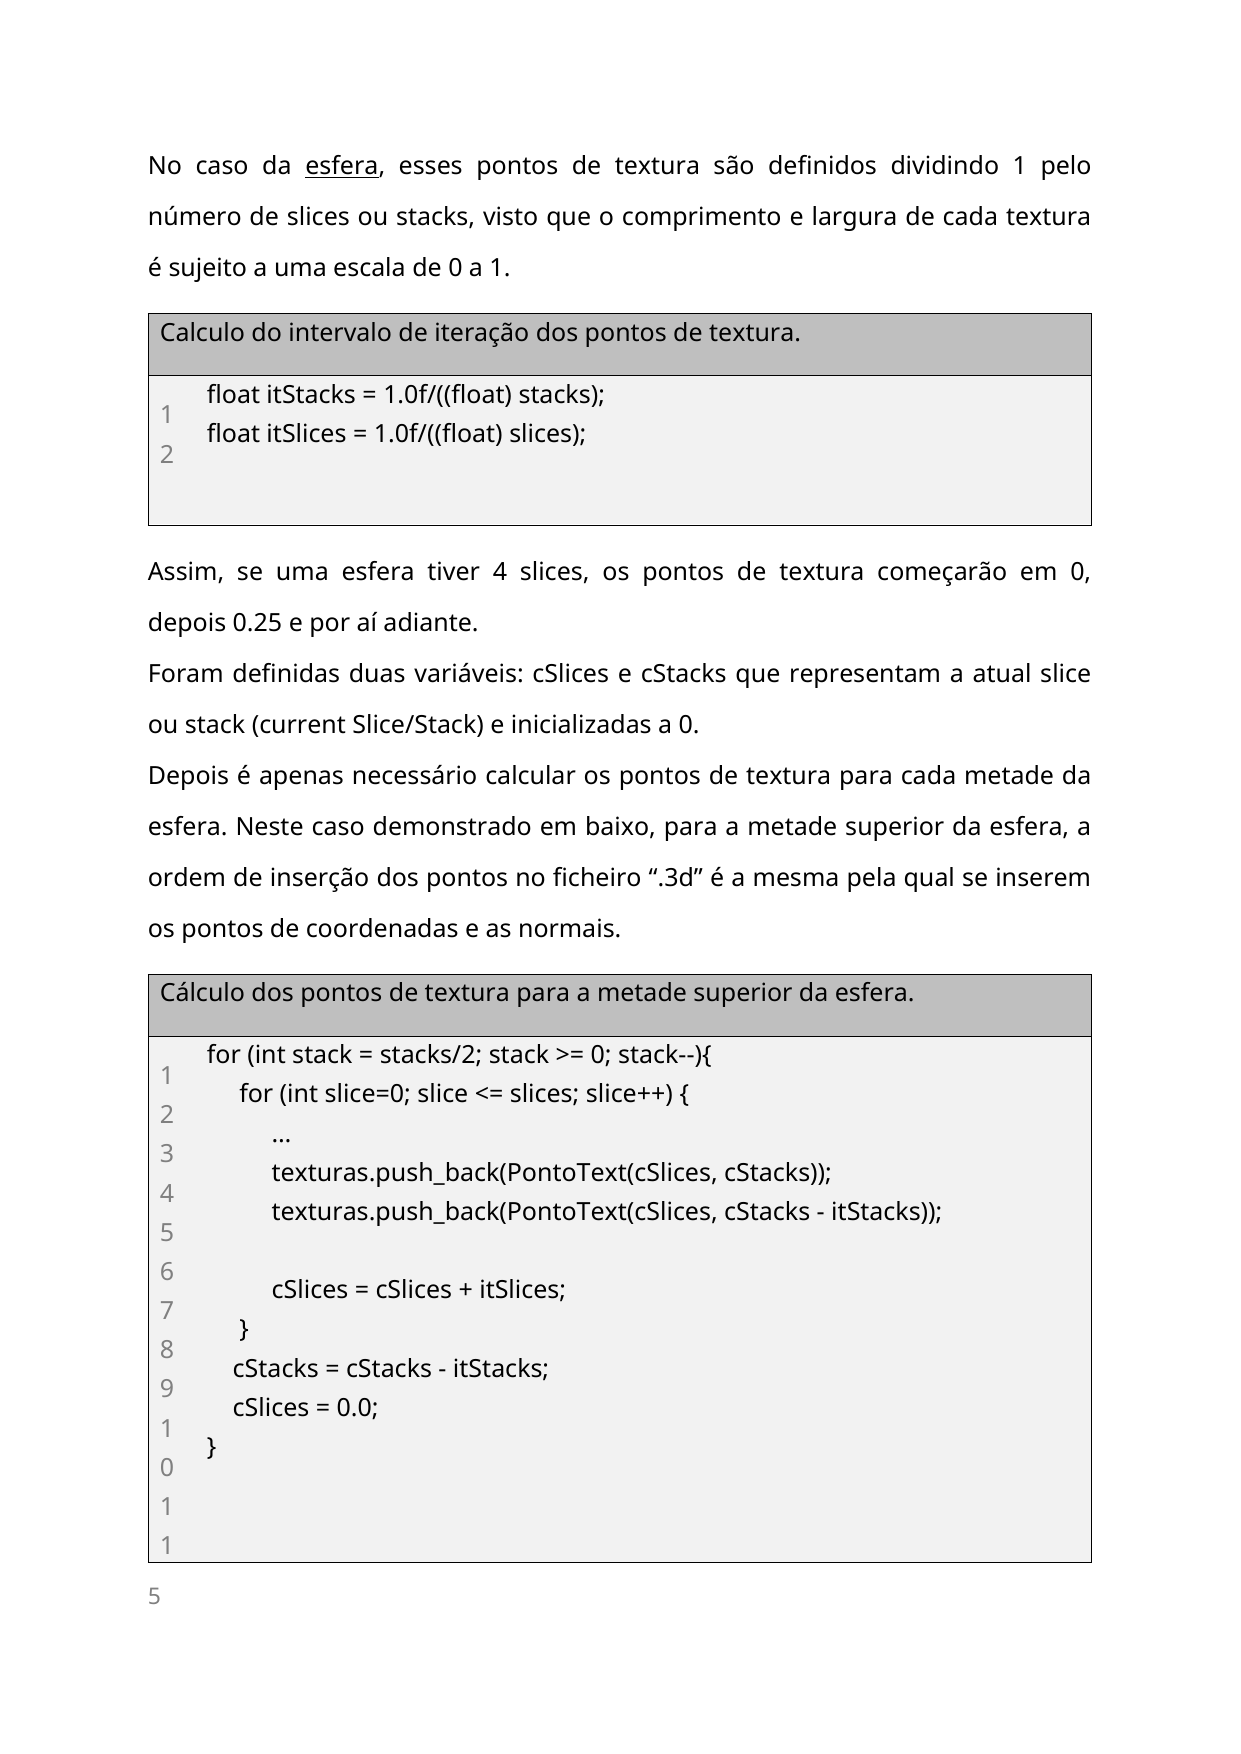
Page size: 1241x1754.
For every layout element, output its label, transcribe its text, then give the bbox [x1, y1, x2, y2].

table_cell 1 2 3 4 5 6 7 8 9 10 11 [149, 1037, 195, 1562]
table_header Cálculo dos pontos de textura para a metade superior da esfera. [149, 975, 1091, 1036]
table_header Calculo do intervalo de iteração dos pontos de textura. [149, 314, 1091, 375]
text No caso da esfera, esses pontos de textura são definidos dividindo 1 pelo número de slices ou stacks, visto que o comprimento e largura de cada textura é sujeito a uma escala de 0 a 1. [148, 148, 1092, 284]
text Foram definidas duas variáveis: cSlices e cStacks que representam a atual slice ou stack (current Slice/Stack) e inicializadas a 0. [148, 655, 1092, 740]
table_cell float itStacks = 1.0f/((float) stacks); float itSlices = 1.0f/((float) slices); [195, 376, 1091, 524]
text Assim, se uma esfera tiver 4 slices, os pontos de textura começarão em 0, depois 0.25 e por aí adiante. [148, 553, 1092, 638]
table_cell 1 2 [149, 376, 195, 524]
table_cell for (int stack = stacks/2; stack >= 0; stack--){ for (int slice=0; slice <= slices; slice++) { … texturas.push_back(PontoText(cSlices, cStacks)); texturas.push_back(PontoText(cSlices, cStacks - itStacks)); cSlices = cSlices + itSlices; } cStacks = cStacks - itStacks; cSlices = 0.0; } [195, 1037, 1091, 1562]
text Depois é apenas necessário calcular os pontos de textura para cada metade da esfera. Neste caso demonstrado em baixo, para a metade superior da esfera, a ordem de inserção dos pontos no ficheiro “.3d” é a mesma pela qual se inserem os pontos de coordenadas e as normais. [148, 757, 1092, 944]
